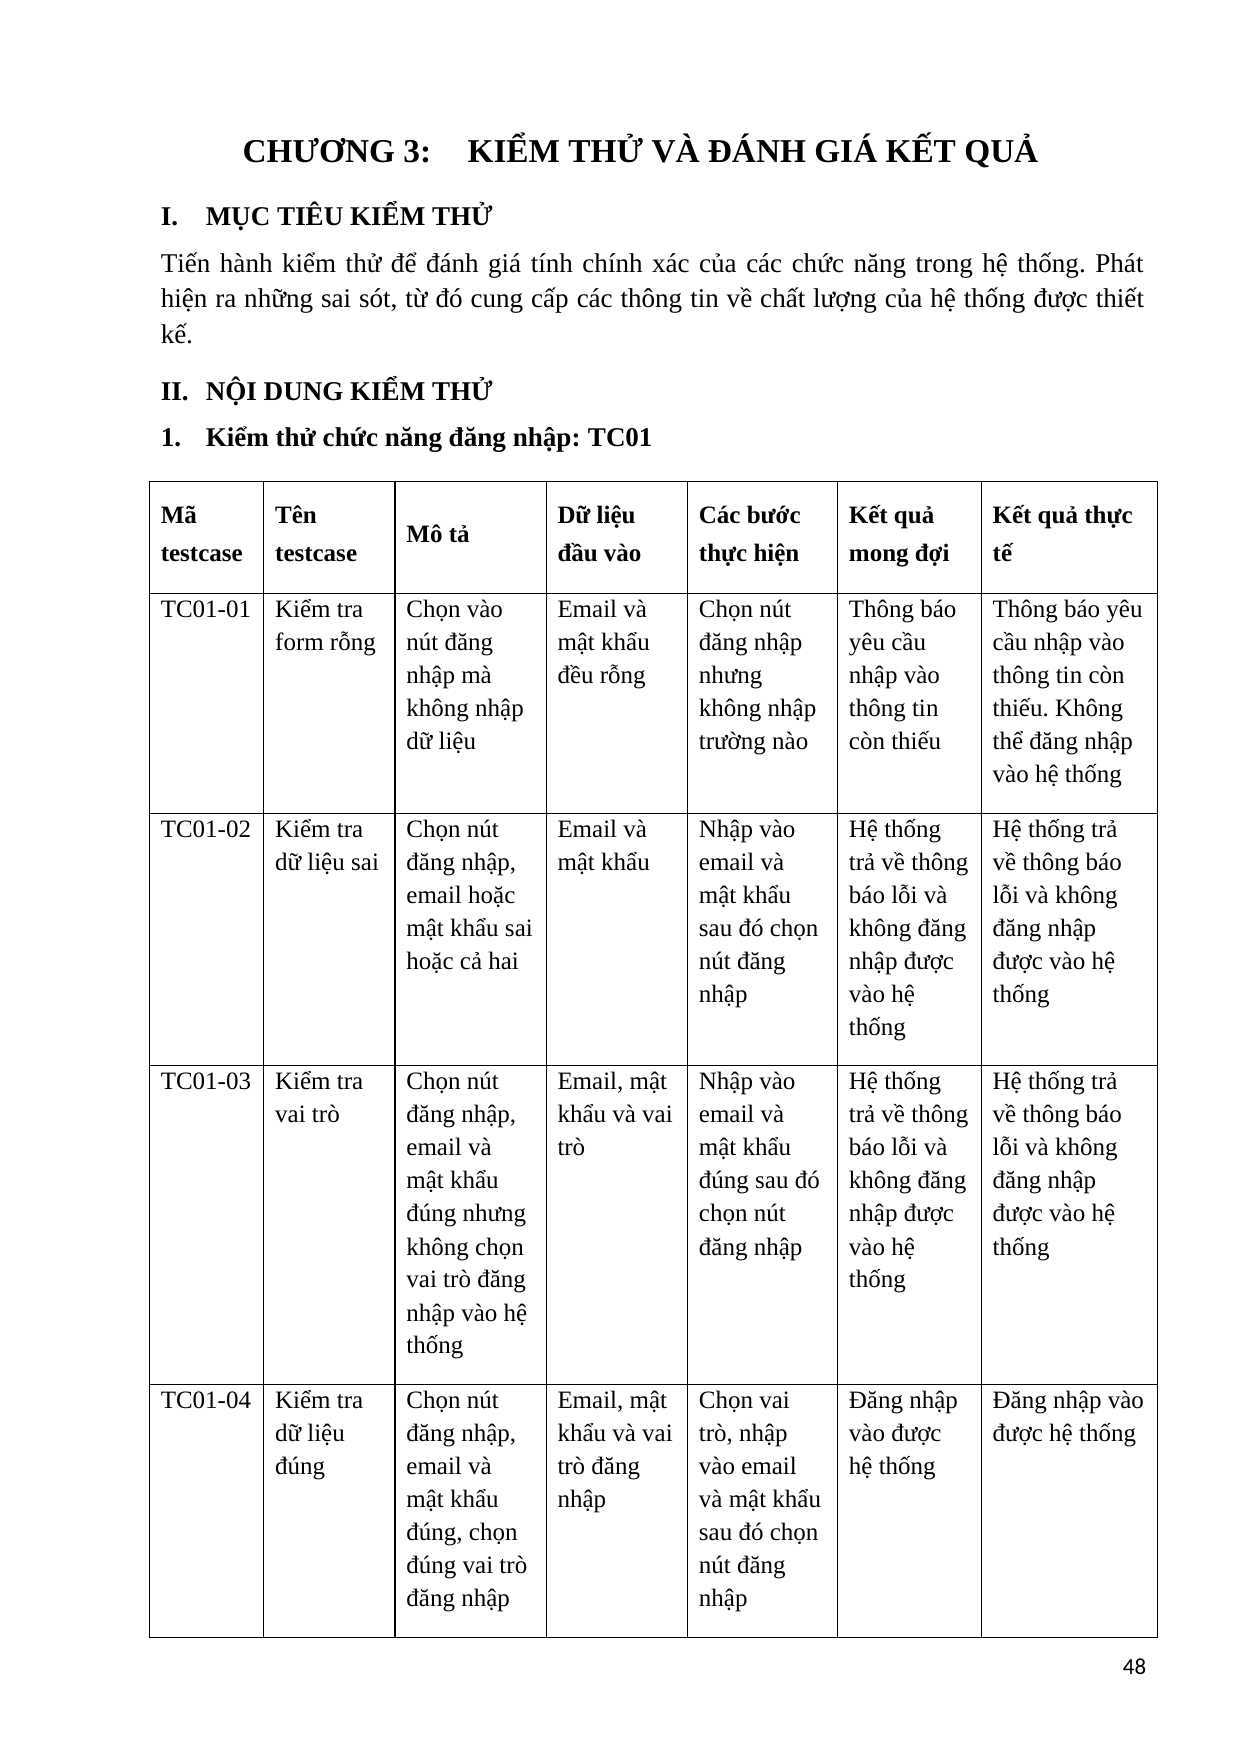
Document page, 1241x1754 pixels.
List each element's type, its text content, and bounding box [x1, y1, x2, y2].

subtitle MỤC TIÊU KIỂM THỬ [161, 200, 1146, 231]
table_cell TC01-04 [150, 1385, 263, 1637]
table_cell Email, mật khẩu và vai trò đăng nhập [547, 1385, 687, 1637]
table_cell Hệ thống trả về thông báo lỗi và không đăng nhập được vào hệ thống [982, 814, 1157, 1065]
table_header Tên testcase [264, 482, 394, 593]
table_cell Thông báo yêu cầu nhập vào thông tin còn thiếu. Không thể đăng nhập vào hệ thống [982, 594, 1157, 813]
table_header Kết quả mong đợi [838, 482, 981, 593]
table_cell Đăng nhập vào được hệ thống [982, 1385, 1157, 1637]
table_header Mã testcase [150, 482, 263, 593]
table_cell Hệ thống trả về thông báo lỗi và không đăng nhập được vào hệ thống [838, 1066, 981, 1384]
table_cell Đăng nhập vào được hệ thống [838, 1385, 981, 1637]
subtitle NỘI DUNG KIỂM THỬ [161, 375, 1146, 406]
table_header Kết quả thực tế [982, 482, 1157, 593]
table_cell TC01-02 [150, 814, 263, 1065]
table_cell Chọn nút đăng nhập, email và mật khẩu đúng nhưng không chọn vai trò đăng nhập vào hệ thống [396, 1066, 546, 1384]
table_cell Nhập vào email và mật khẩu đúng sau đó chọn nút đăng nhập [688, 1066, 837, 1384]
table_cell Chọn nút đăng nhập nhưng không nhập trường nào [688, 594, 837, 813]
table_cell Kiểm tra vai trò [264, 1066, 394, 1384]
table_cell Email, mật khẩu và vai trò [547, 1066, 687, 1384]
table_cell Kiểm tra dữ liệu đúng [264, 1385, 394, 1637]
table_cell Chọn vào nút đăng nhập mà không nhập dữ liệu [396, 594, 546, 813]
table_cell Thông báo yêu cầu nhập vào thông tin còn thiếu [838, 594, 981, 813]
table_cell Chọn nút đăng nhập, email và mật khẩu đúng, chọn đúng vai trò đăng nhập [396, 1385, 546, 1637]
table_header Dữ liệu đầu vào [547, 482, 687, 593]
table_cell Kiểm tra form rỗng [264, 594, 394, 813]
table_cell Email và mật khẩu đều rỗng [547, 594, 687, 813]
subtitle KIỂM THỬ VÀ ĐÁNH GIÁ KẾT QUẢ [161, 131, 1120, 170]
table_cell Chọn nút đăng nhập, email hoặc mật khẩu sai hoặc cả hai [396, 814, 546, 1065]
table_header Mô tả [396, 482, 546, 593]
table_cell Kiểm tra dữ liệu sai [264, 814, 394, 1065]
table_cell Nhập vào email và mật khẩu sau đó chọn nút đăng nhập [688, 814, 837, 1065]
table_header Các bước thực hiện [688, 482, 837, 593]
table_cell TC01-03 [150, 1066, 263, 1384]
table_cell TC01-01 [150, 594, 263, 813]
text Tiến hành kiểm thử để đánh giá tính chính xác của các chức năng trong hệ thống. Phát hiện ra những sai sót, từ đó cung cấp các thông tin về chất lượng của hệ thống được thiết kế. [161, 247, 1146, 349]
table_cell Email và mật khẩu [547, 814, 687, 1065]
table_cell Hệ thống trả về thông báo lỗi và không đăng nhập được vào hệ thống [838, 814, 981, 1065]
table_cell Hệ thống trả về thông báo lỗi và không đăng nhập được vào hệ thống [982, 1066, 1157, 1384]
subtitle Kiểm thử chức năng đăng nhập: TC01 [161, 421, 1146, 452]
table_cell Chọn vai trò, nhập vào email và mật khẩu sau đó chọn nút đăng nhập [688, 1385, 837, 1637]
